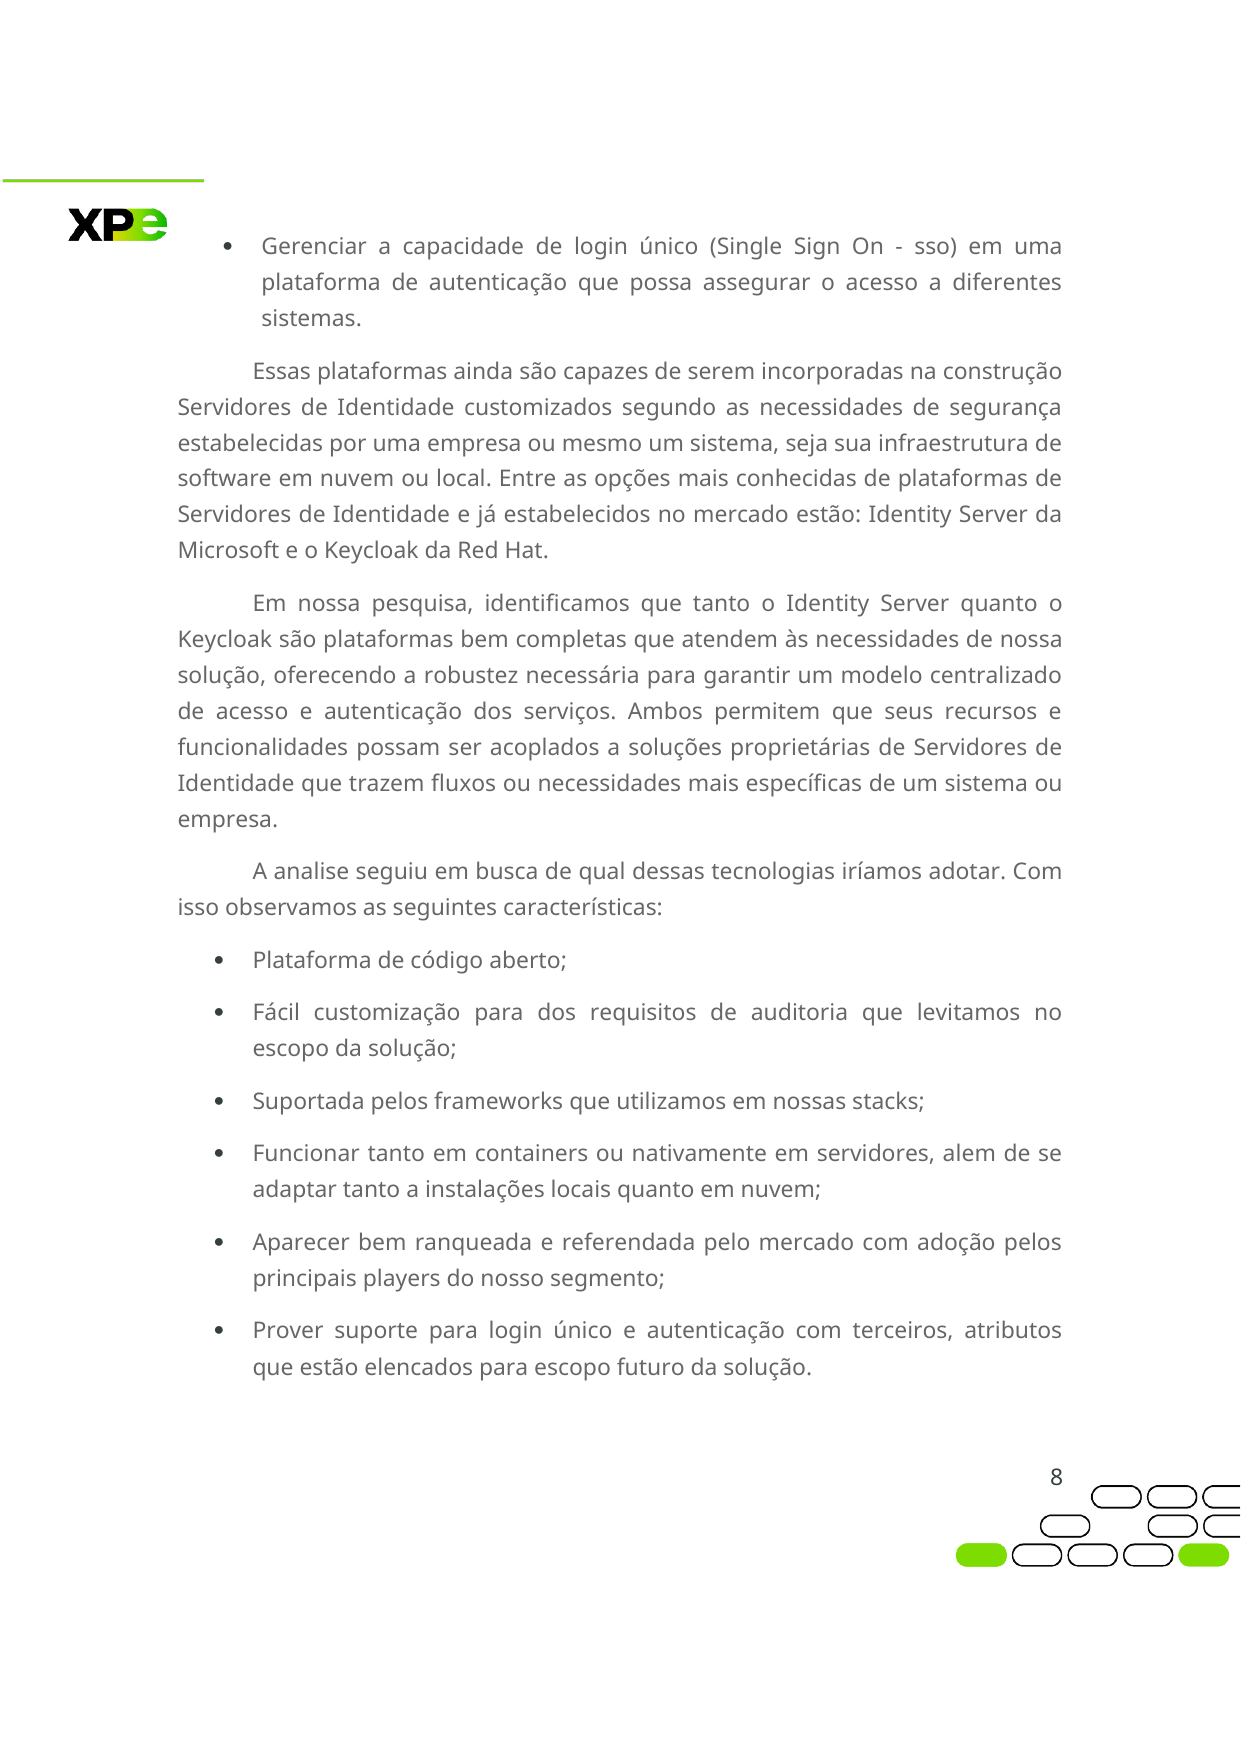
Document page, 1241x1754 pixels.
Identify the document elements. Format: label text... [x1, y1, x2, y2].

list Funcionar tanto em containers ou nativamente em servidores, alem de se adaptar tanto a instalações locais quanto em nuvem; [215, 1137, 1063, 1204]
list Aparecer bem ranqueada e referendada pelo mercado com adoção pelos principais players do nosso segmento; [215, 1226, 1063, 1293]
text A analise seguiu em busca de qual dessas tecnologias iríamos adotar. Com isso observamos as seguintes características: [177, 855, 1063, 922]
picture [955, 1485, 1241, 1567]
list Fácil customização para dos requisitos de auditoria que levitamos no escopo da solução; [215, 996, 1063, 1063]
list Plataforma de código aberto; [215, 944, 1063, 975]
list Gerenciar a capacidade de login único (Single Sign On - sso) em uma plataforma de autenticação que possa assegurar o acesso a diferentes sistemas. [224, 230, 1063, 333]
picture [2, 176, 205, 273]
list Suportada pelos frameworks que utilizamos em nossas stacks; [215, 1085, 1063, 1116]
text Essas plataformas ainda são capazes de serem incorporadas na construção Servidores de Identidade customizados segundo as necessidades de segurança estabelecidas por uma empresa ou mesmo um sistema, seja sua infraestrutura de software em nuvem ou local. Entre as opções mais conhecidas de plataformas de Servidores de Identidade e já estabelecidos no mercado estão: Identity Server da Microsoft e o Keycloak da Red Hat. [177, 354, 1063, 566]
list Prover suporte para login único e autenticação com terceiros, atributos que estão elencados para escopo futuro da solução. [215, 1314, 1063, 1382]
text Em nossa pesquisa, identificamos que tanto o Identity Server quanto o Keycloak são plataformas bem completas que atendem às necessidades de nossa solução, oferecendo a robustez necessária para garantir um modelo centralizado de acesso e autenticação dos serviços. Ambos permitem que seus recursos e funcionalidades possam ser acoplados a soluções proprietárias de Servidores de Identidade que trazem fluxos ou necessidades mais específicas de um sistema ou empresa. [177, 587, 1063, 834]
